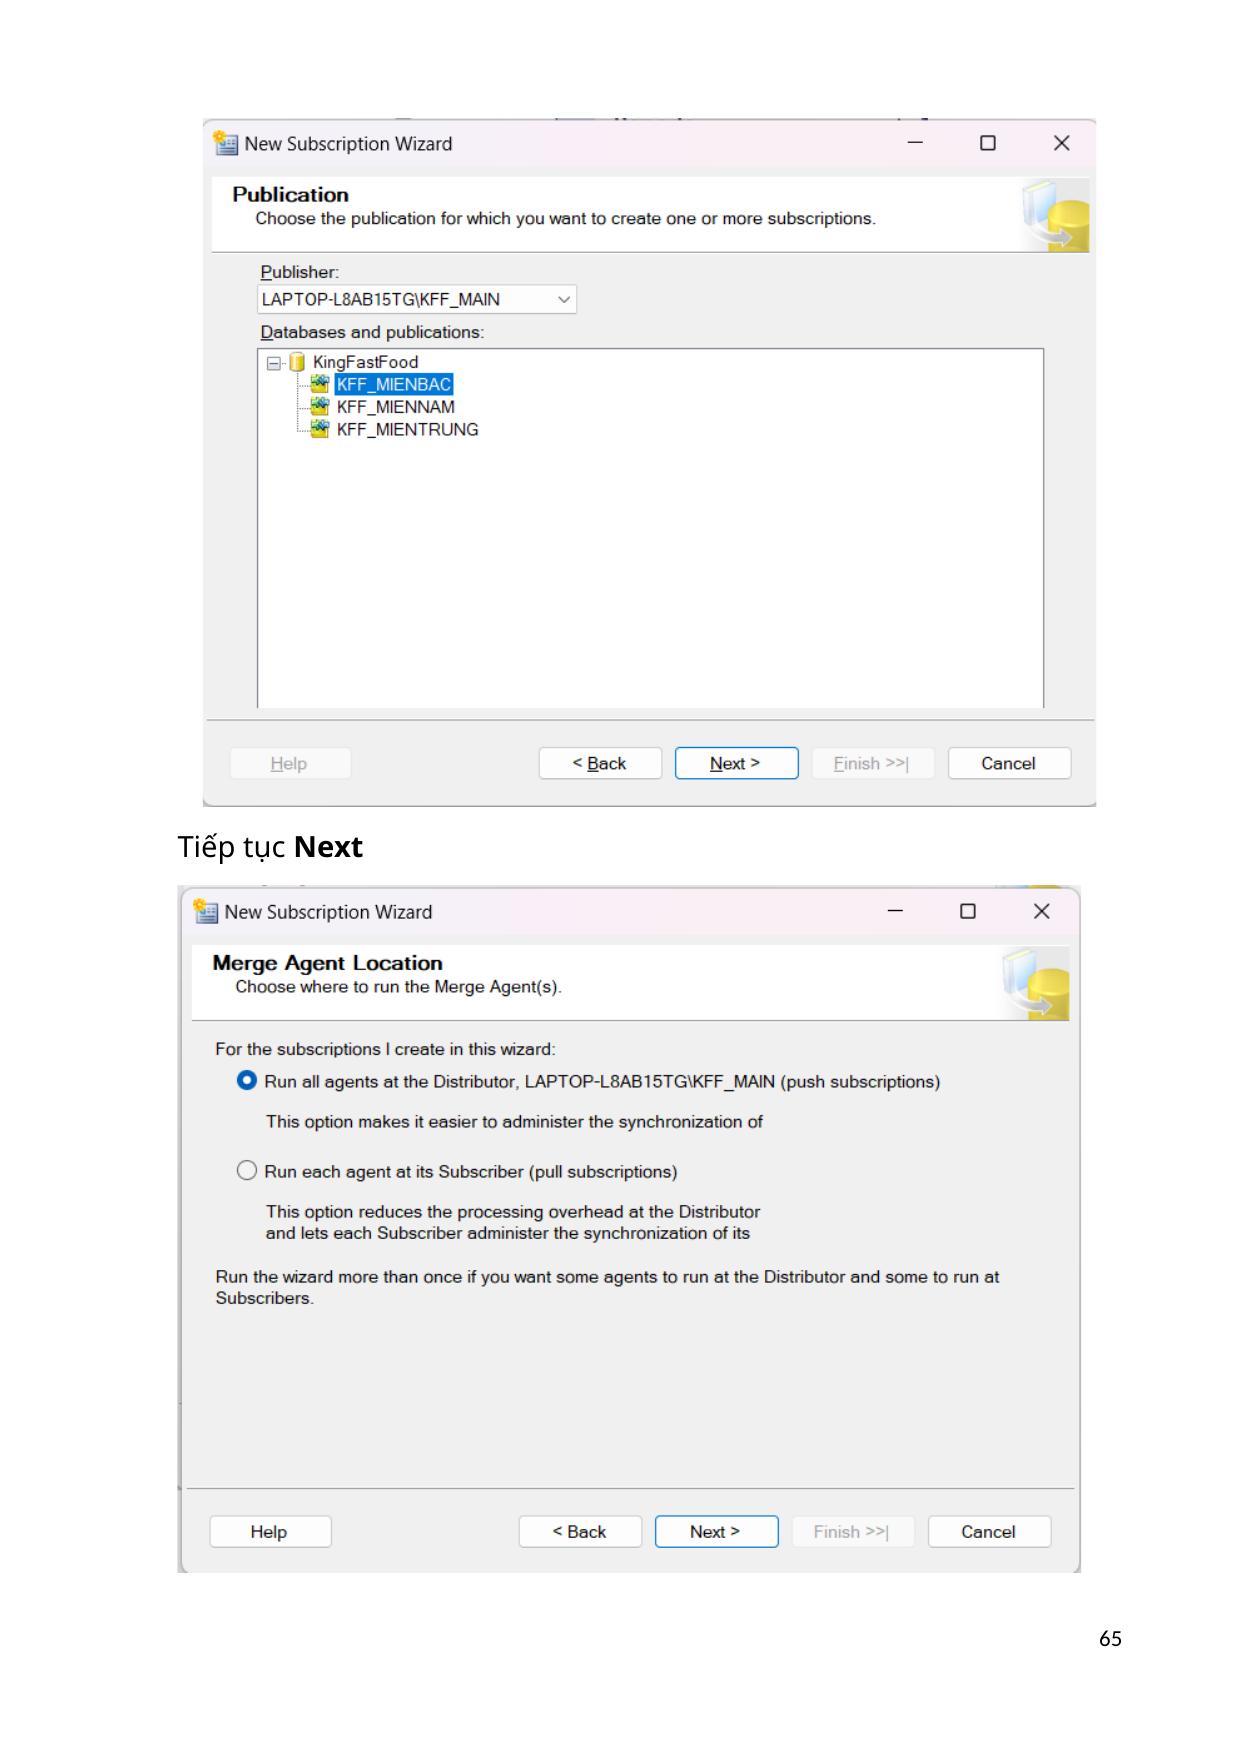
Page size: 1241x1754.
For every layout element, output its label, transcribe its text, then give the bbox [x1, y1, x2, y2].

picture [202, 118, 1097, 807]
text Tiếp tục Next [177, 826, 1122, 866]
picture [177, 885, 1082, 1573]
